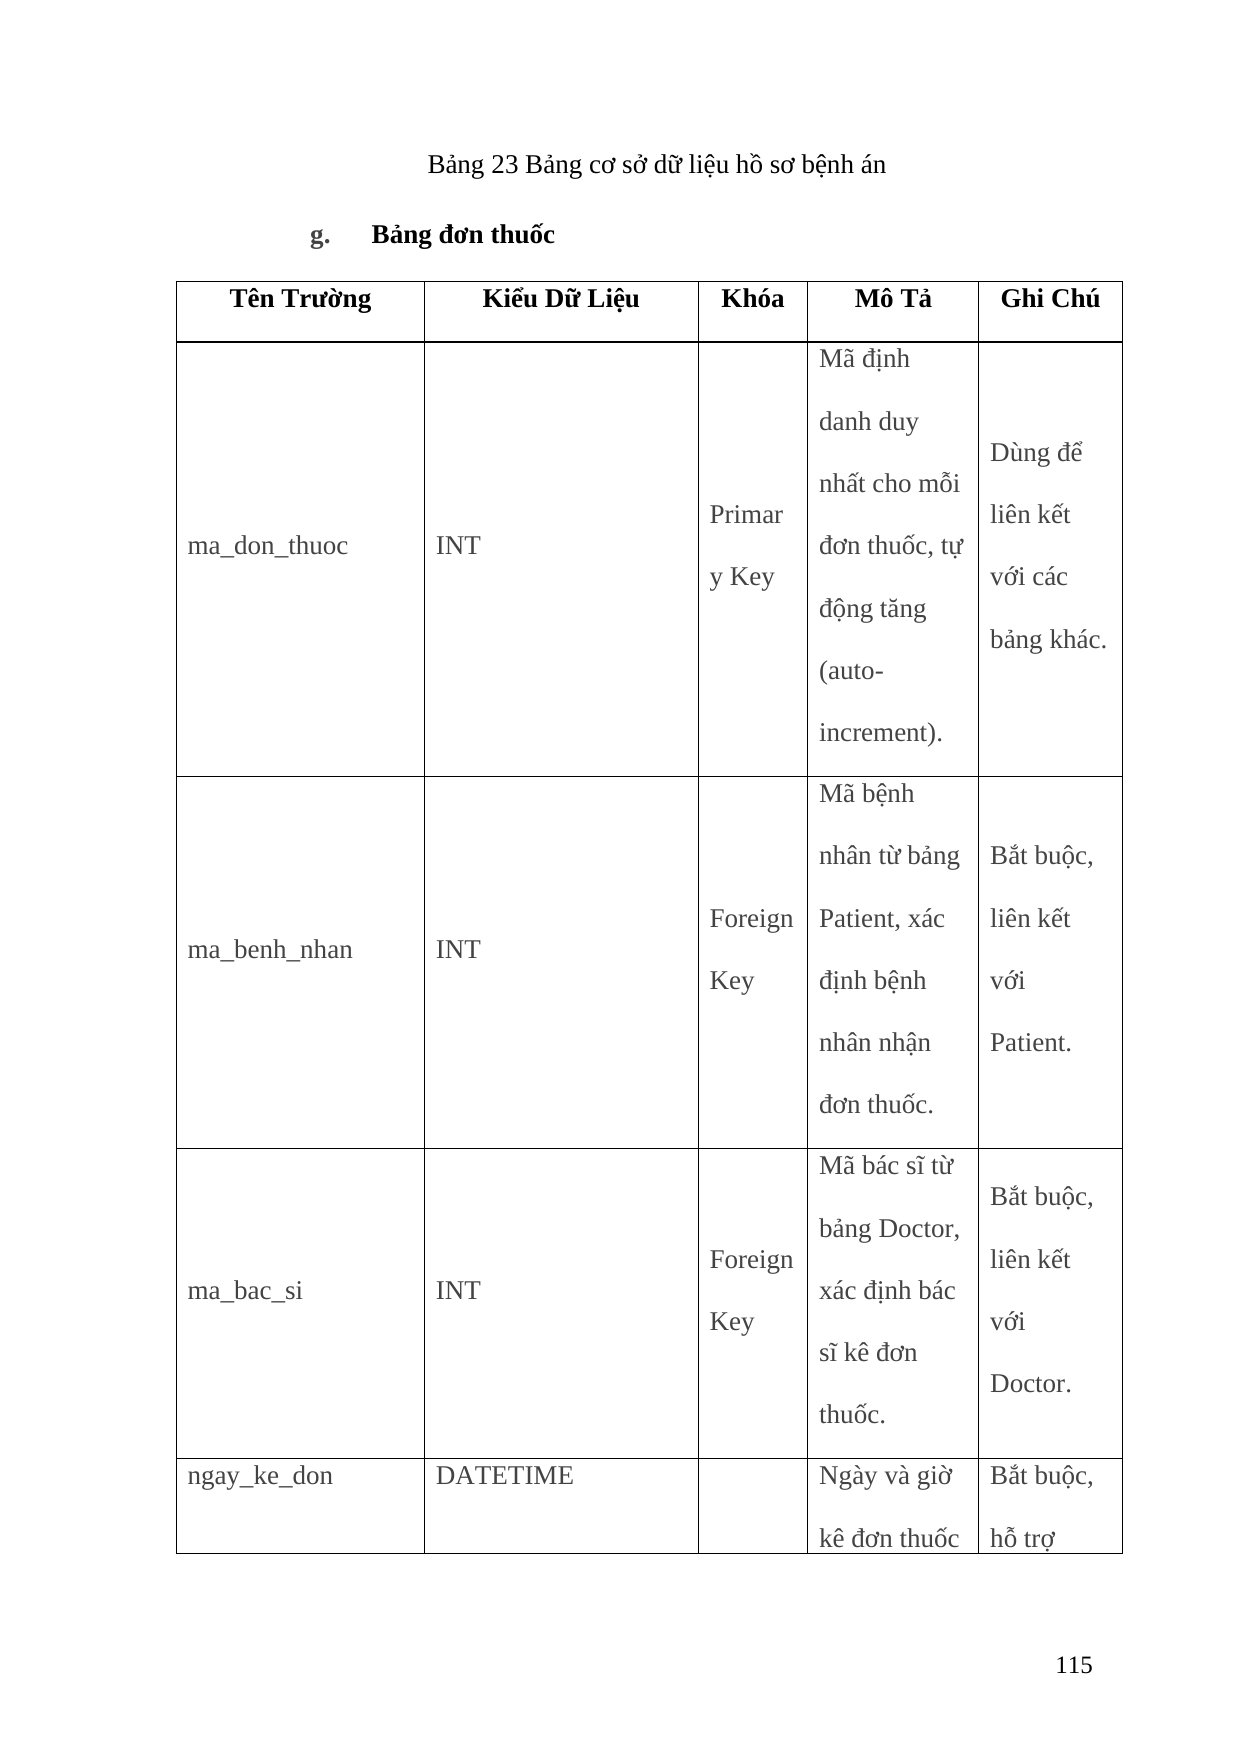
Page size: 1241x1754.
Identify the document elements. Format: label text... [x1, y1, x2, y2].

table_cell INT [425, 343, 698, 776]
table_cell DATETIME [425, 1459, 698, 1553]
table_cell ma_benh_nhan [177, 777, 424, 1148]
table_cell Bắt buộc, liên kết với Patient. [979, 777, 1122, 1148]
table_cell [808, 1459, 978, 1553]
table_cell ma_bac_si [177, 1149, 424, 1458]
table_cell Mã định danh duy nhất cho mỗi đơn thuốc, tự động tăng (auto-increment). [808, 343, 978, 776]
text Bảng 23 Bảng cơ sở dữ liệu hồ sơ bệnh án [221, 148, 1092, 179]
subtitle Bảng đơn thuốc [310, 218, 1092, 249]
table_cell Foreign Key [699, 1149, 807, 1458]
table_cell ma_don_thuoc [177, 343, 424, 776]
table_header Tên Trường [177, 282, 424, 341]
table_cell Foreign Key [699, 777, 807, 1148]
table_cell Bắt buộc, liên kết với Doctor. [979, 1149, 1122, 1458]
table_header Khóa [699, 282, 807, 341]
table_cell Dùng để liên kết với các bảng khác. [979, 343, 1122, 776]
table_cell INT [425, 777, 698, 1148]
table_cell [979, 1459, 1122, 1553]
table_header Mô Tả [808, 282, 978, 341]
table_header Ghi Chú [979, 282, 1122, 341]
table_cell Mã bệnh nhân từ bảng Patient, xác định bệnh nhân nhận đơn thuốc. [808, 777, 978, 1148]
table_header Kiểu Dữ Liệu [425, 282, 698, 341]
table_cell Mã bác sĩ từ bảng Doctor, xác định bác sĩ kê đơn thuốc. [808, 1149, 978, 1458]
table_cell INT [425, 1149, 698, 1458]
table_cell Primary Key [699, 343, 807, 776]
table_cell [699, 1459, 807, 1553]
table_cell ngay_ke_don [177, 1459, 424, 1553]
